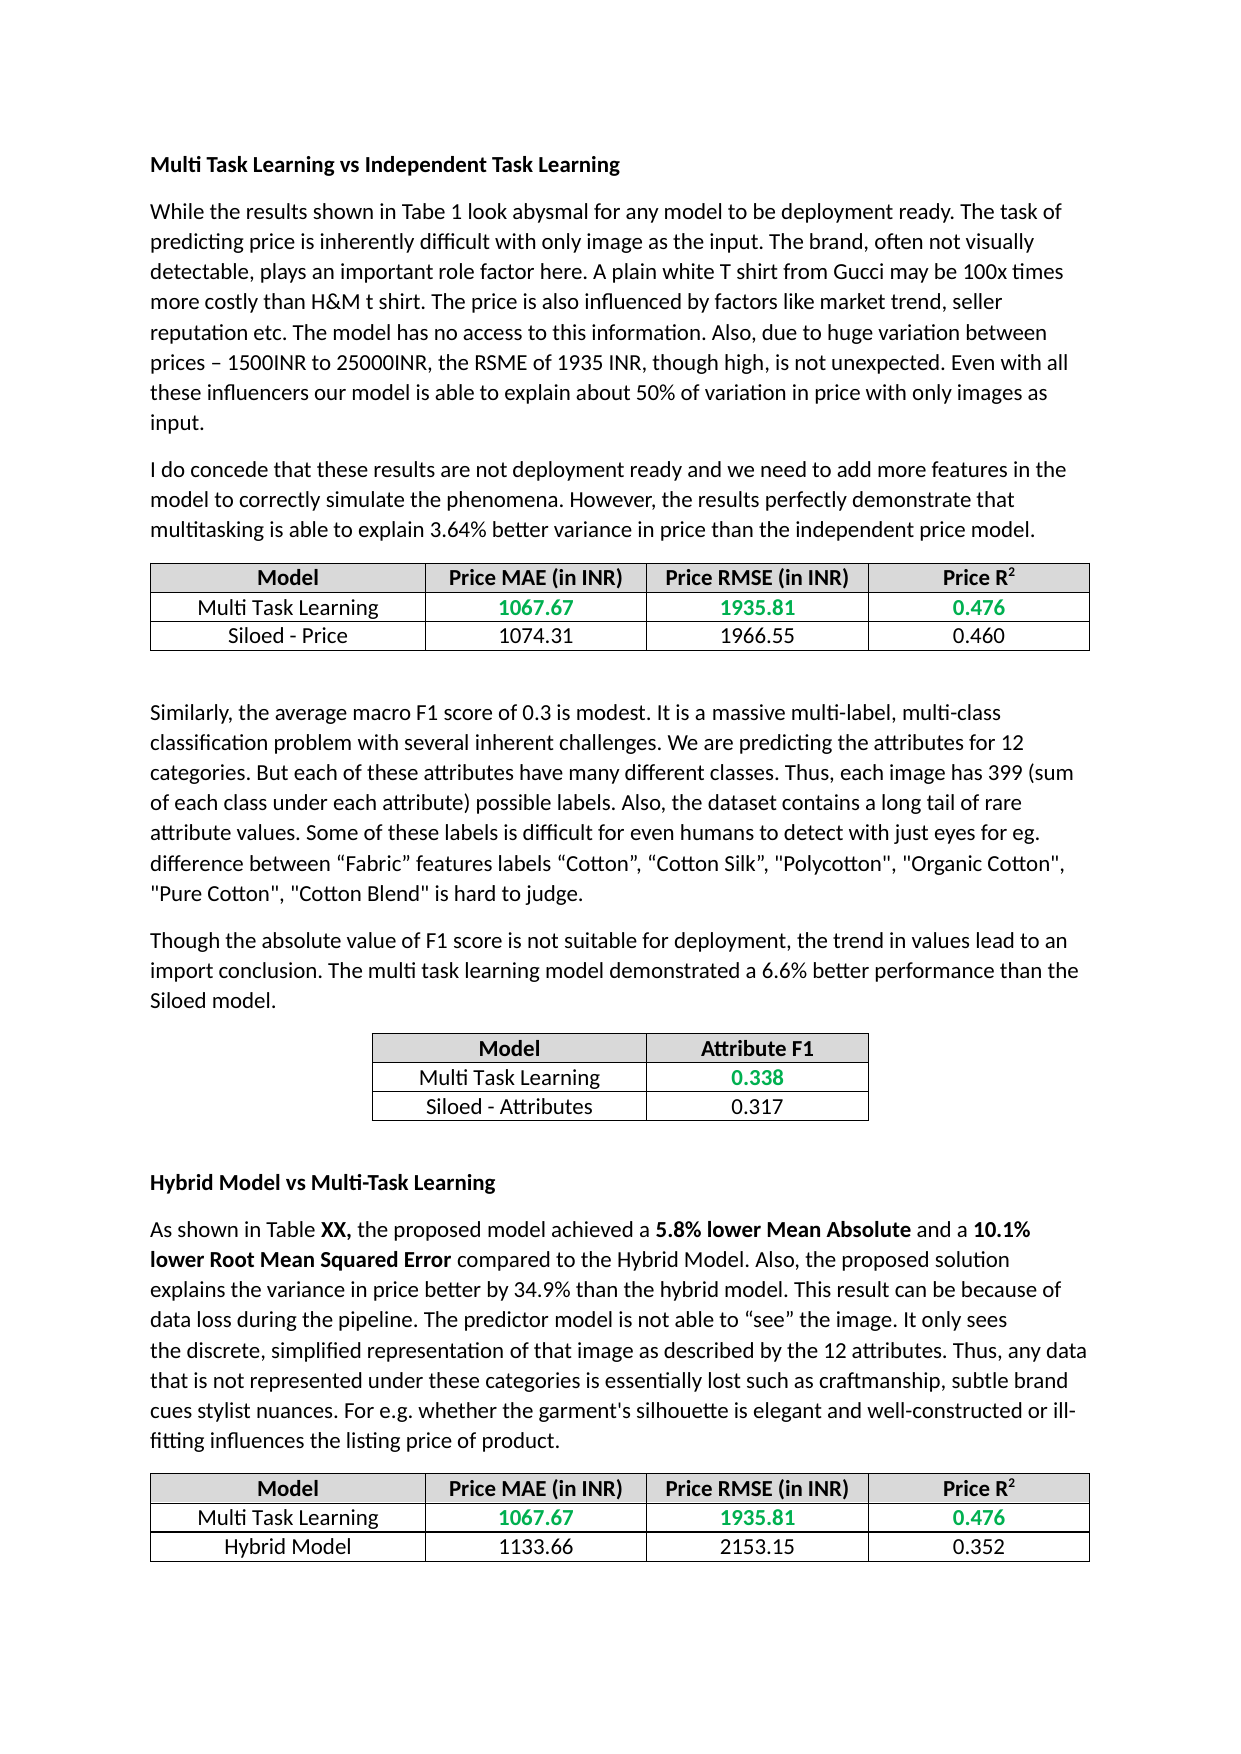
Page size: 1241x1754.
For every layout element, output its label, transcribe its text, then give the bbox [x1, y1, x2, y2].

table_header Model [151, 1474, 425, 1502]
table_cell Siloed - Price [151, 622, 425, 650]
table_header Model [151, 564, 425, 592]
table_cell 0.460 [869, 622, 1089, 650]
table_cell 1067.67 [426, 1504, 646, 1531]
text Similarly, the average macro F1 score of 0.3 is modest. It is a massive multi-label, multi-class classification problem with several inherent challenges. We are predicting the attributes for 12 categories. But each of these attributes have many different classes. Thus, each image has 399 (sum of each class under each attribute) possible labels. Also, the dataset contains a long tail of rare attribute values. Some of these labels is difficult for even humans to detect with just eyes for eg. difference between “Fabric” features labels “Cotton”, “Cotton Silk”, "Polycotton", "Organic Cotton", "Pure Cotton", "Cotton Blend" is hard to judge. [150, 698, 1090, 907]
text As shown in Table XX, the proposed model achieved a 5.8% lower Mean Absolute and a 10.1% lower Root Mean Squared Error compared to the Hybrid Model. Also, the proposed solution explains the variance in price better by 34.9% than the hybrid model. This result can be because of data loss during the pipeline. The predictor model is not able to “see” the image. It only sees the discrete, simplified representation of that image as described by the 12 attributes. Thus, any data that is not represented under these categories is essentially lost such as craftmanship, subtle brand cues stylist nuances. For e.g. whether the garment's silhouette is elegant and well-constructed or ill-fitting influences the listing price of product. [150, 1215, 1090, 1454]
table_cell Multi Task Learning [151, 593, 425, 621]
table_header Price MAE (in INR) [426, 564, 646, 592]
table_header Price RMSE (in INR) [647, 564, 868, 592]
text Though the absolute value of F1 score is not suitable for deployment, the trend in values lead to an import conclusion. The multi task learning model demonstrated a 6.6% better performance than the Siloed model. [150, 926, 1090, 1014]
table_cell 0.338 [647, 1063, 868, 1091]
table_cell 0.317 [647, 1092, 868, 1120]
table_cell Multi Task Learning [151, 1504, 425, 1531]
text While the results shown in Tabe 1 look abysmal for any model to be deployment ready. The task of predicting price is inherently difficult with only image as the input. The brand, often not visually detectable, plays an important role factor here. A plain white T shirt from Gucci may be 100x times more costly than H&M t shirt. The price is also influenced by factors like market trend, seller reputation etc. The model has no access to this information. Also, due to huge variation between prices – 1500INR to 25000INR, the RSME of 1935 INR, though high, is not unexpected. Even with all these influencers our model is able to explain about 50% of variation in price with only images as input. [150, 197, 1090, 436]
table_cell Multi Task Learning [373, 1063, 646, 1091]
table_cell 1133.66 [426, 1533, 646, 1561]
table_cell 0.476 [869, 1504, 1089, 1531]
table_cell 1935.81 [647, 1504, 868, 1531]
table_header Price R2 [869, 1474, 1089, 1502]
table_cell 0.476 [869, 593, 1089, 621]
text Hybrid Model vs Multi-Task Learning [150, 1168, 1090, 1196]
table_cell 2153.15 [647, 1533, 868, 1561]
table_cell Siloed - Attributes [373, 1092, 646, 1120]
table_header Price R2 [869, 564, 1089, 592]
table_cell 0.352 [869, 1533, 1089, 1561]
text Multi Task Learning vs Independent Task Learning [150, 150, 1090, 178]
table_cell 1935.81 [647, 593, 868, 621]
table_header Price RMSE (in INR) [647, 1474, 868, 1502]
table_header Price MAE (in INR) [426, 1474, 646, 1502]
table_cell 1074.31 [426, 622, 646, 650]
table_header Attribute F1 [647, 1034, 868, 1062]
table_cell 1966.55 [647, 622, 868, 650]
table_cell 1067.67 [426, 593, 646, 621]
table_cell Hybrid Model [151, 1533, 425, 1561]
table_header Model [373, 1034, 646, 1062]
text I do concede that these results are not deployment ready and we need to add more features in the model to correctly simulate the phenomena. However, the results perfectly demonstrate that multitasking is able to explain 3.64% better variance in price than the independent price model. [150, 455, 1090, 544]
